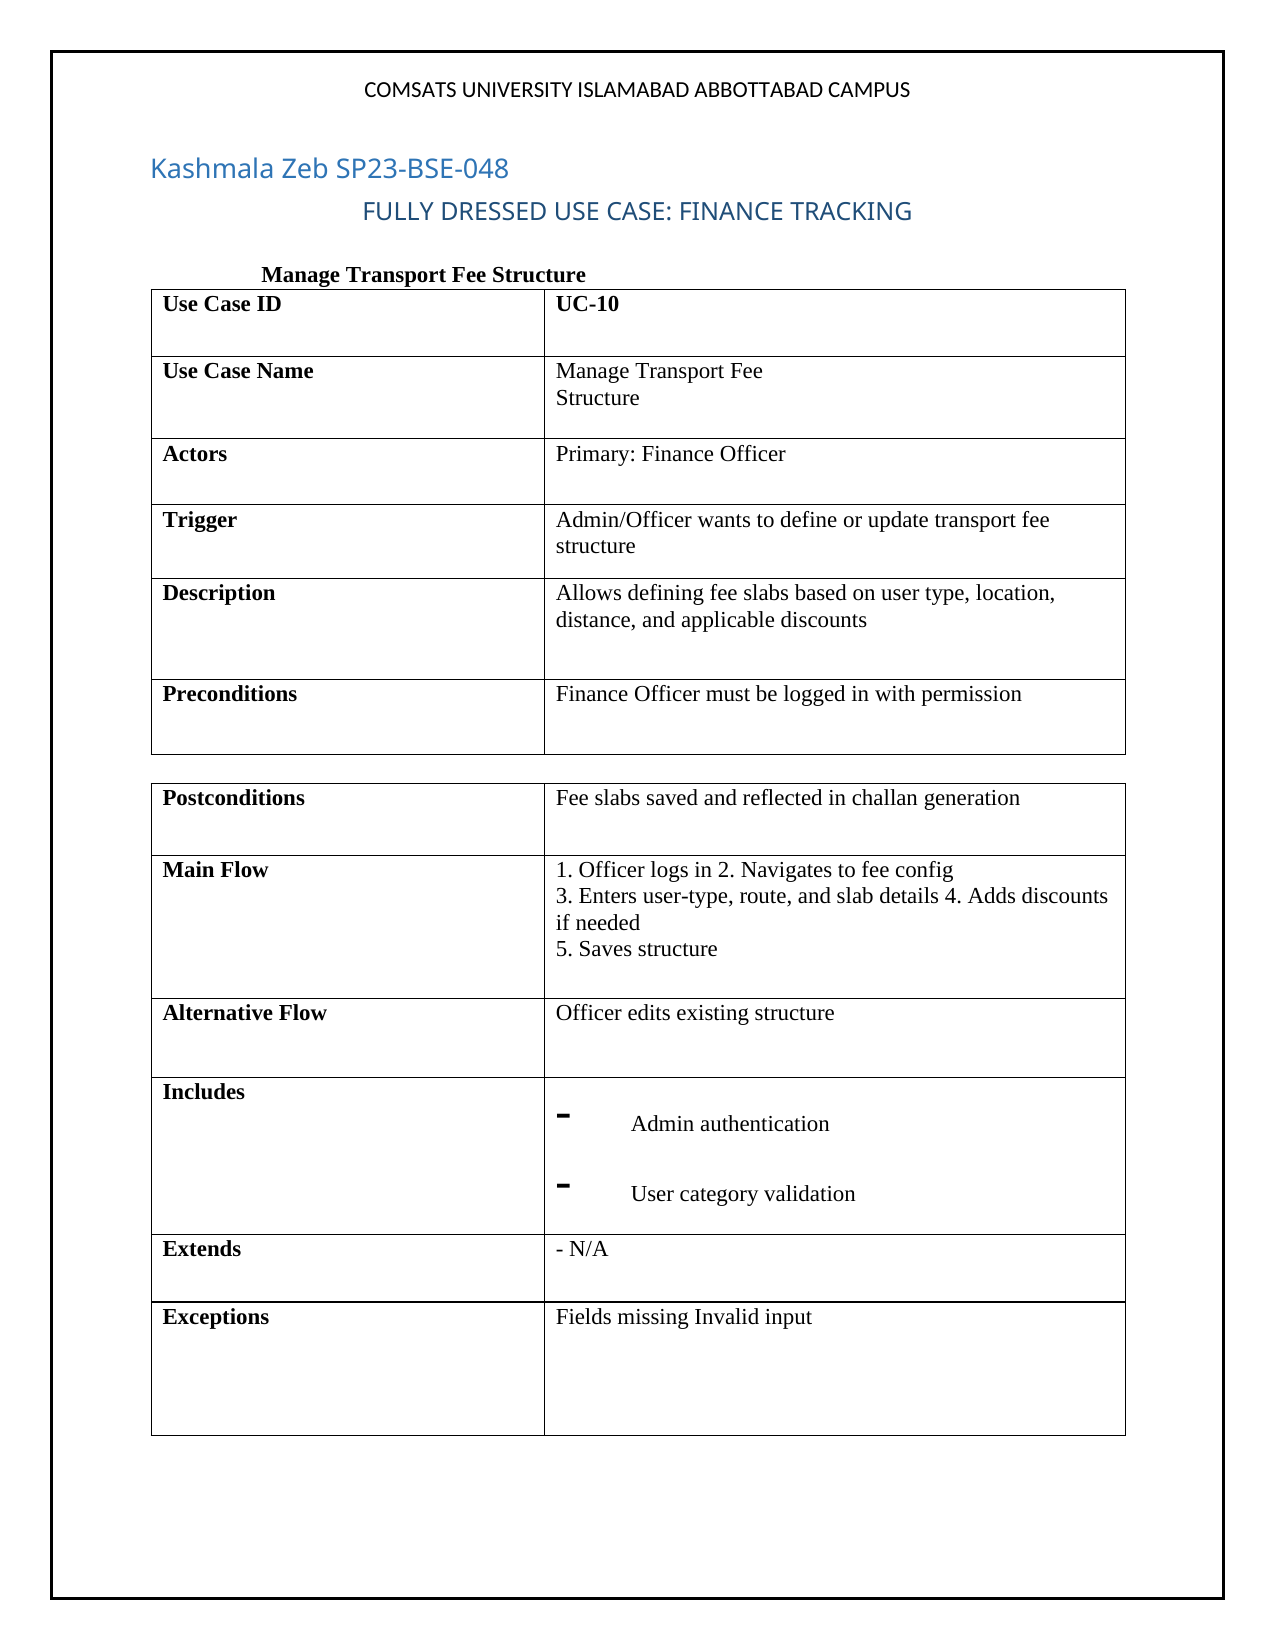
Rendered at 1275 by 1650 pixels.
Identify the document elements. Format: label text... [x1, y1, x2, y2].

table_header Postconditions [152, 784, 544, 855]
table_cell Exceptions [152, 1303, 544, 1434]
table_cell Trigger [152, 505, 544, 578]
table_header UC-10 [545, 290, 1125, 356]
subtitle Kashmala Zeb SP23-BSE-048 [150, 150, 1125, 187]
table_cell 1. Officer logs in 2. Navigates to fee config 3. Enters user-type, route, and slab details 4. Adds discounts if needed 5. Saves structure [545, 856, 1125, 998]
table_cell Primary: Finance Officer [545, 439, 1125, 504]
table_cell Extends [152, 1235, 544, 1301]
text Manage Transport Fee Structure [261, 261, 1125, 287]
table_header Fee slabs saved and reflected in challan generation [545, 784, 1125, 855]
table_cell Alternative Flow [152, 999, 544, 1077]
table_cell Allows defining fee slabs based on user type, location, distance, and applicable discounts [545, 579, 1125, 679]
subtitle FULLY DRESSED USE CASE: FINANCE TRACKING [150, 194, 1125, 228]
table_cell Admin authentication User category validation [545, 1078, 1125, 1234]
table_cell Finance Officer must be logged in with permission [545, 680, 1125, 753]
table_cell Preconditions [152, 680, 544, 753]
table_cell Use Case Name [152, 357, 544, 438]
table_cell Officer edits existing structure [545, 999, 1125, 1077]
table_header Use Case ID [152, 290, 544, 356]
table_cell Admin/Officer wants to define or update transport fee structure [545, 505, 1125, 578]
table_cell Actors [152, 439, 544, 504]
table_cell Fields missing Invalid input [545, 1303, 1125, 1434]
table_cell Description [152, 579, 544, 679]
table_cell Main Flow [152, 856, 544, 998]
table_cell Manage Transport Fee Structure [545, 357, 1125, 438]
table_cell - N/A [545, 1235, 1125, 1301]
table_cell Includes [152, 1078, 544, 1234]
